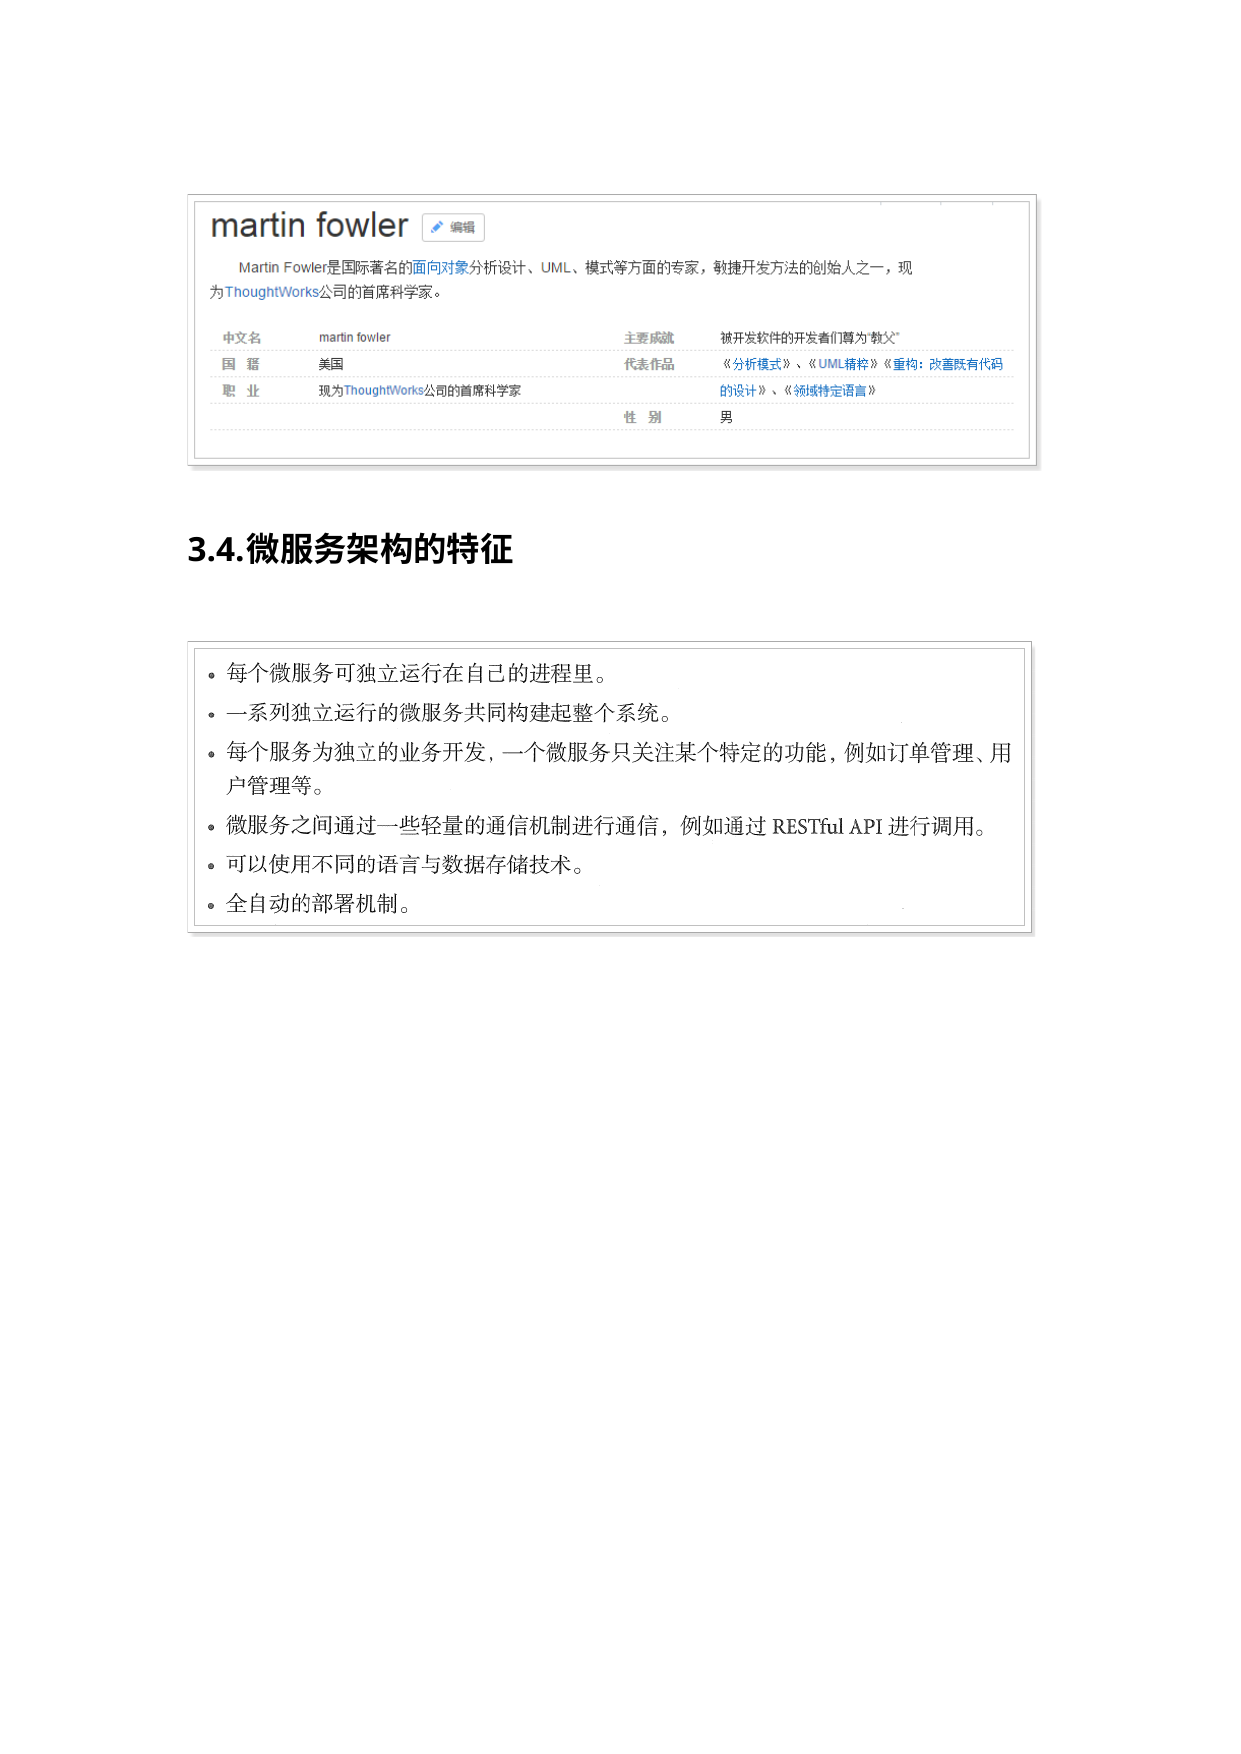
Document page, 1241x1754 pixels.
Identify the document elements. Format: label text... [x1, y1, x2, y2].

picture [187, 641, 1036, 937]
subtitle 微服务架构的特征 [187, 514, 1053, 579]
picture [187, 194, 1042, 471]
